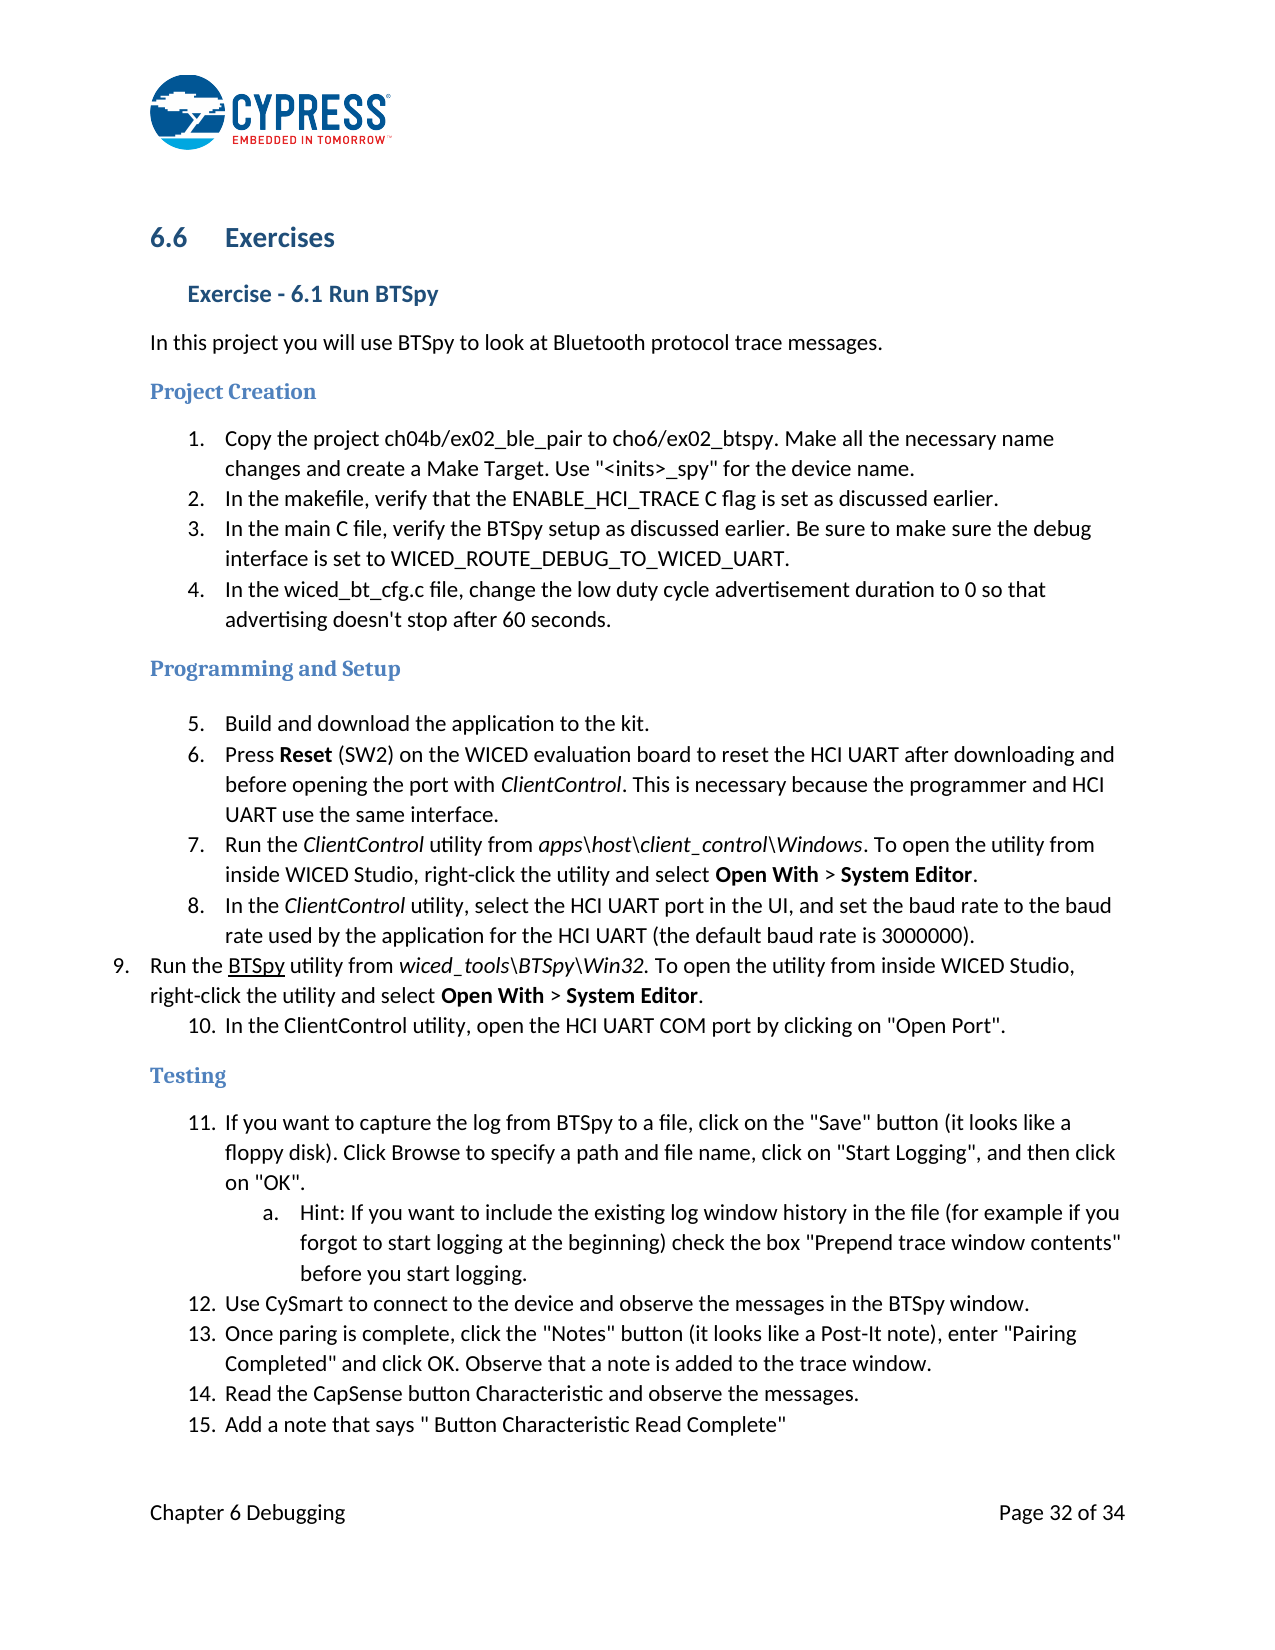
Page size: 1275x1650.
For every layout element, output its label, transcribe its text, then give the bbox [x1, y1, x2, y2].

list Run the ClientControl utility from apps\host\client_control\Windows. To open the utility from inside WICED Studio, right-click the utility and select Open With > System Editor. [187, 830, 1125, 888]
list Add a note that says " Button Characteristic Read Complete" [187, 1410, 1125, 1438]
subtitle Exercises [112, 219, 1125, 254]
list Build and download the application to the kit. [187, 709, 1125, 737]
picture [150, 75, 392, 150]
subtitle Project Creation [150, 379, 1125, 405]
subtitle Programming and Setup [150, 656, 1125, 682]
list Press Reset (SW2) on the WICED evaluation board to reset the HCI UART after downloading and before opening the port with ClientControl. This is necessary because the programmer and HCI UART use the same interface. [187, 740, 1125, 828]
list If you want to capture the log from BTSpy to a file, click on the "Save" button (it looks like a floppy disk). Click Browse to specify a path and file name, click on "Start Logging", and then click on "OK". [187, 1108, 1125, 1196]
list Run the BTSpy utility from wiced_tools\BTSpy\Win32. To open the utility from inside WICED Studio, right-click the utility and select Open With > System Editor. [112, 951, 1125, 1009]
list In the ClientControl utility, open the HCI UART COM port by clicking on "Open Port". [187, 1012, 1125, 1039]
list Hint: If you want to include the existing log window history in the file (for example if you forgot to start logging at the beginning) check the box "Prepend trace window contents" before you start logging. [262, 1198, 1125, 1287]
list In the wiced_bt_cfg.c file, change the low duty cycle advertisement duration to 0 so that advertising doesn't stop after 60 seconds. [187, 575, 1125, 633]
list In the ClientControl utility, select the HCI UART port in the UI, and set the baud rate to the baud rate used by the application for the HCI UART (the default baud rate is 3000000). [187, 891, 1125, 949]
text Run BTSpy [150, 278, 1125, 308]
list Use CySmart to connect to the device and observe the messages in the BTSpy window. [187, 1289, 1125, 1317]
list In the main C file, verify the BTSpy setup as discussed earlier. Be sure to make sure the debug interface is set to WICED_ROUTE_DEBUG_TO_WICED_UART. [187, 514, 1125, 573]
subtitle Testing [150, 1063, 1125, 1089]
text In this project you will use BTSpy to look at Bluetooth protocol trace messages. [150, 328, 1125, 356]
list In the makefile, verify that the ENABLE_HCI_TRACE C flag is set as discussed earlier. [187, 484, 1125, 512]
list Read the CapSense button Characteristic and observe the messages. [187, 1379, 1125, 1408]
list Once paring is complete, click the "Notes" button (it looks like a Post-It note), enter "Pairing Completed" and click OK. Observe that a note is added to the trace window. [187, 1319, 1125, 1377]
list Copy the project ch04b/ex02_ble_pair to cho6/ex02_btspy. Make all the necessary name changes and create a Make Target. Use "<inits>_spy" for the device name. [187, 424, 1125, 482]
